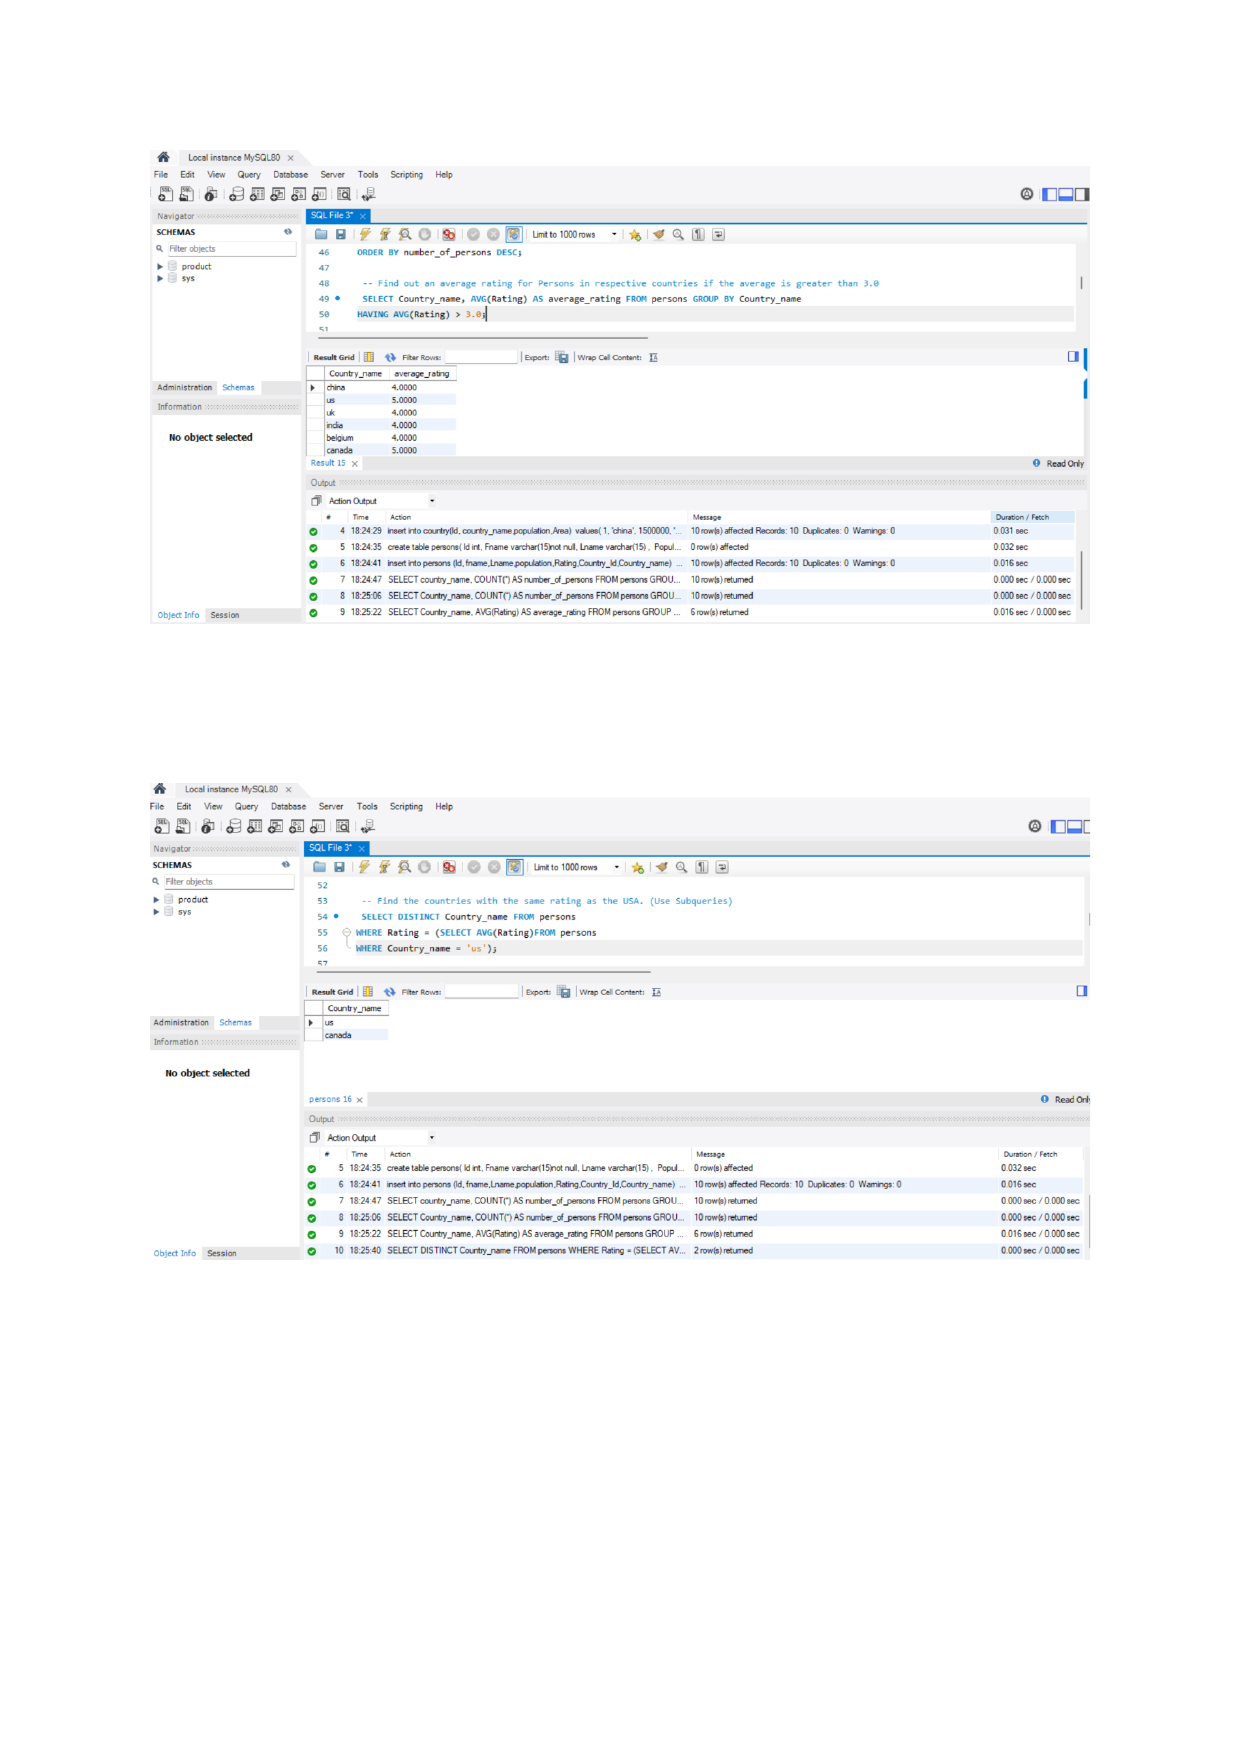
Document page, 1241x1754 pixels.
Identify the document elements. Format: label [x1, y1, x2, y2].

picture [150, 150, 1091, 624]
picture [150, 783, 1091, 1260]
